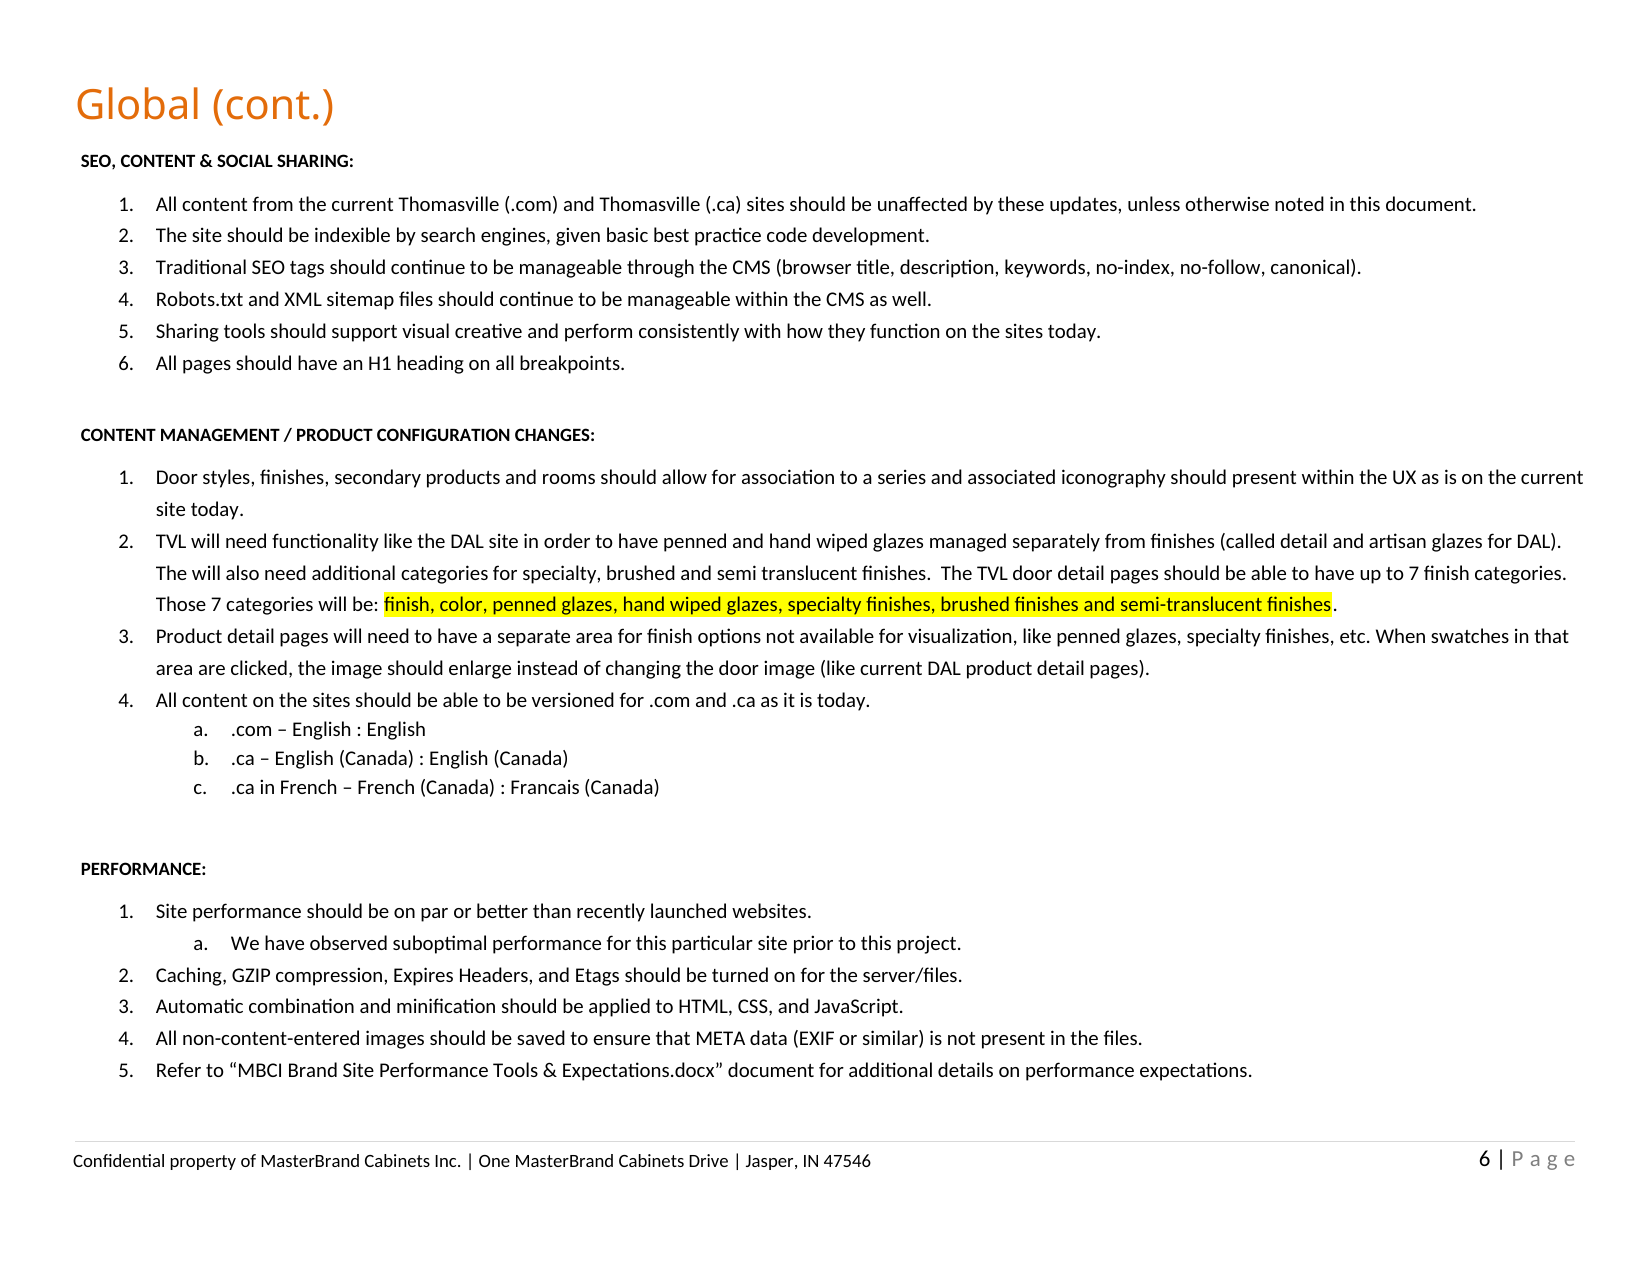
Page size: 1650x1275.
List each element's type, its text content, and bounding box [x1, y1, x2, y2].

list Global (cont.) [75, 75, 1575, 132]
